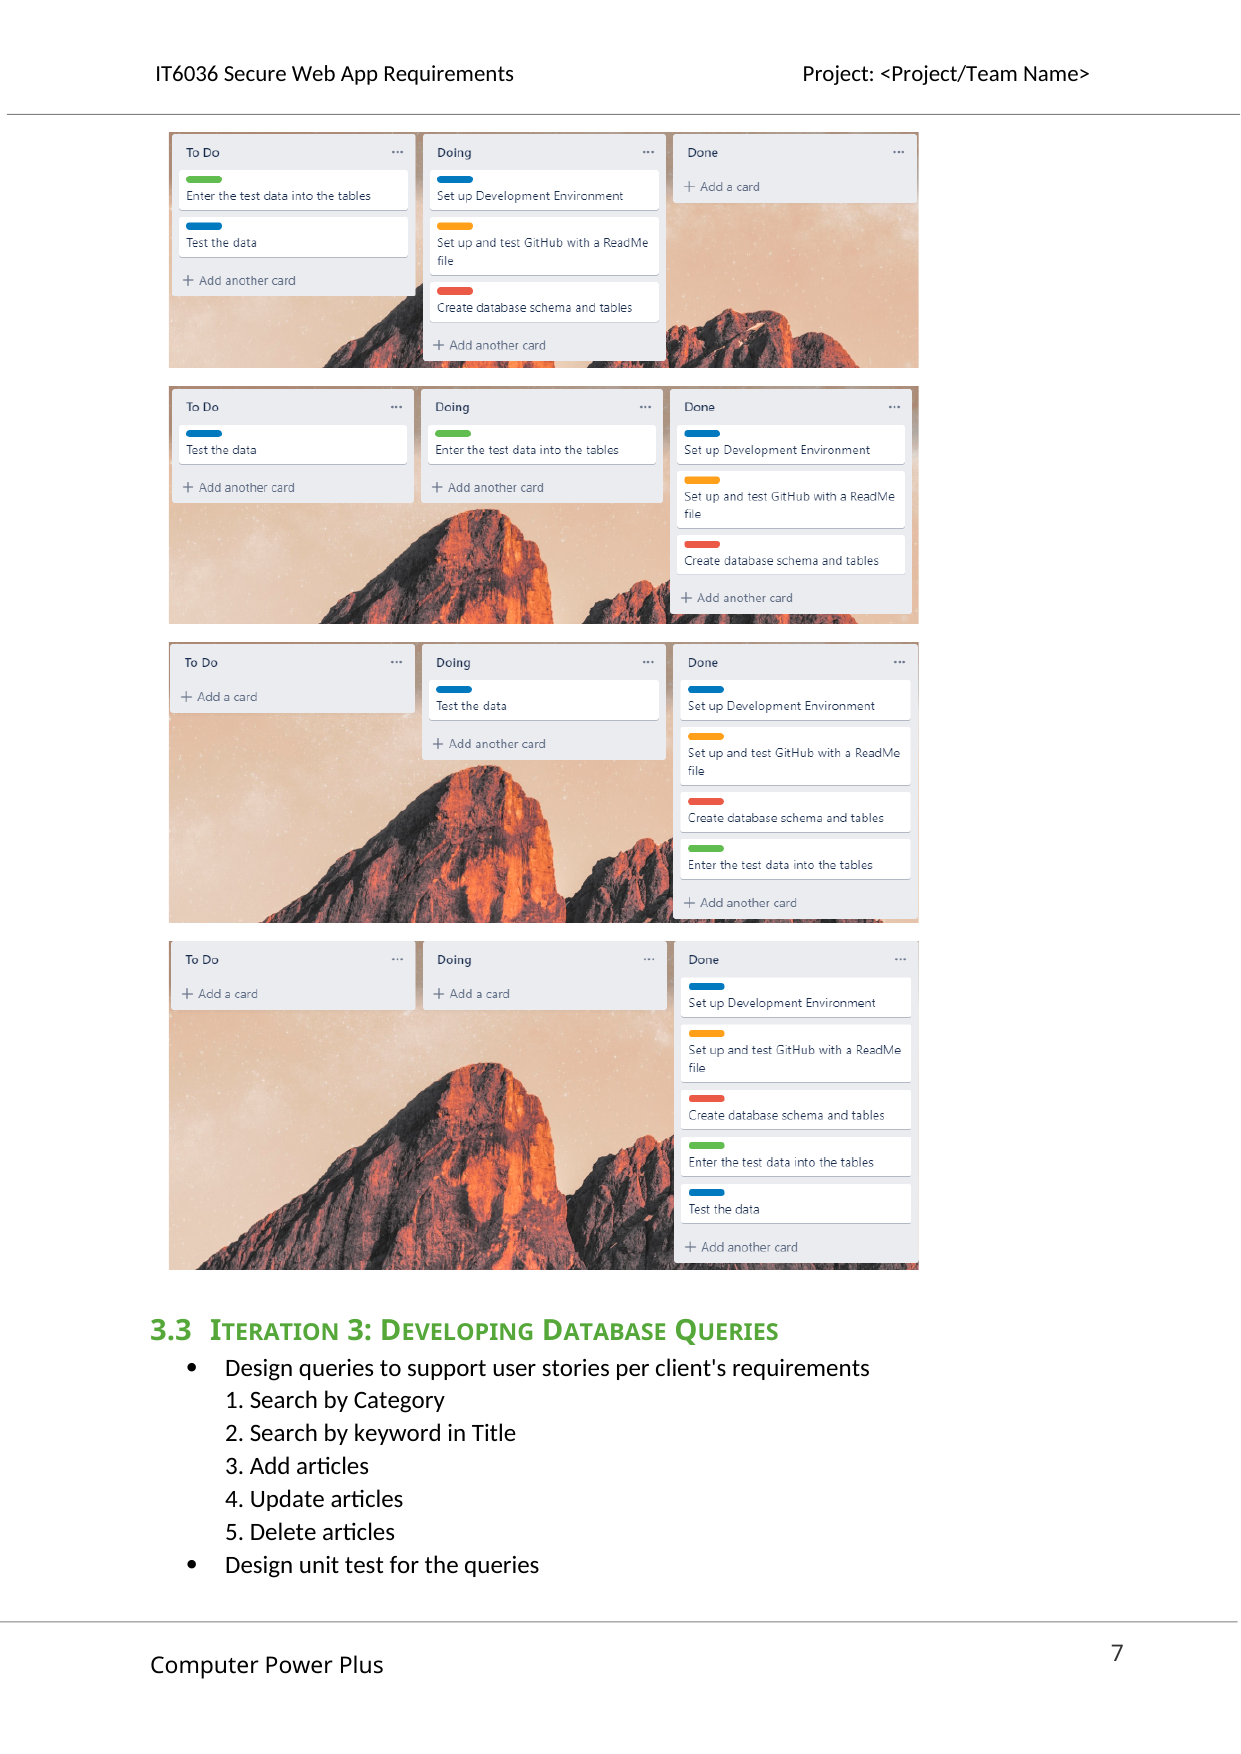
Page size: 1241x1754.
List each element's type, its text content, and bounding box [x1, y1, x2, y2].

list Design queries to support user stories per client's requirements 1. Search by Category 2. Search by keyword in Title 3. Add articles 4. Update articles 5. Delete articles [187, 1352, 1090, 1547]
subtitle Iteration 3: Developing Database Queries [150, 1309, 1090, 1348]
list Design unit test for the queries [187, 1549, 1090, 1580]
